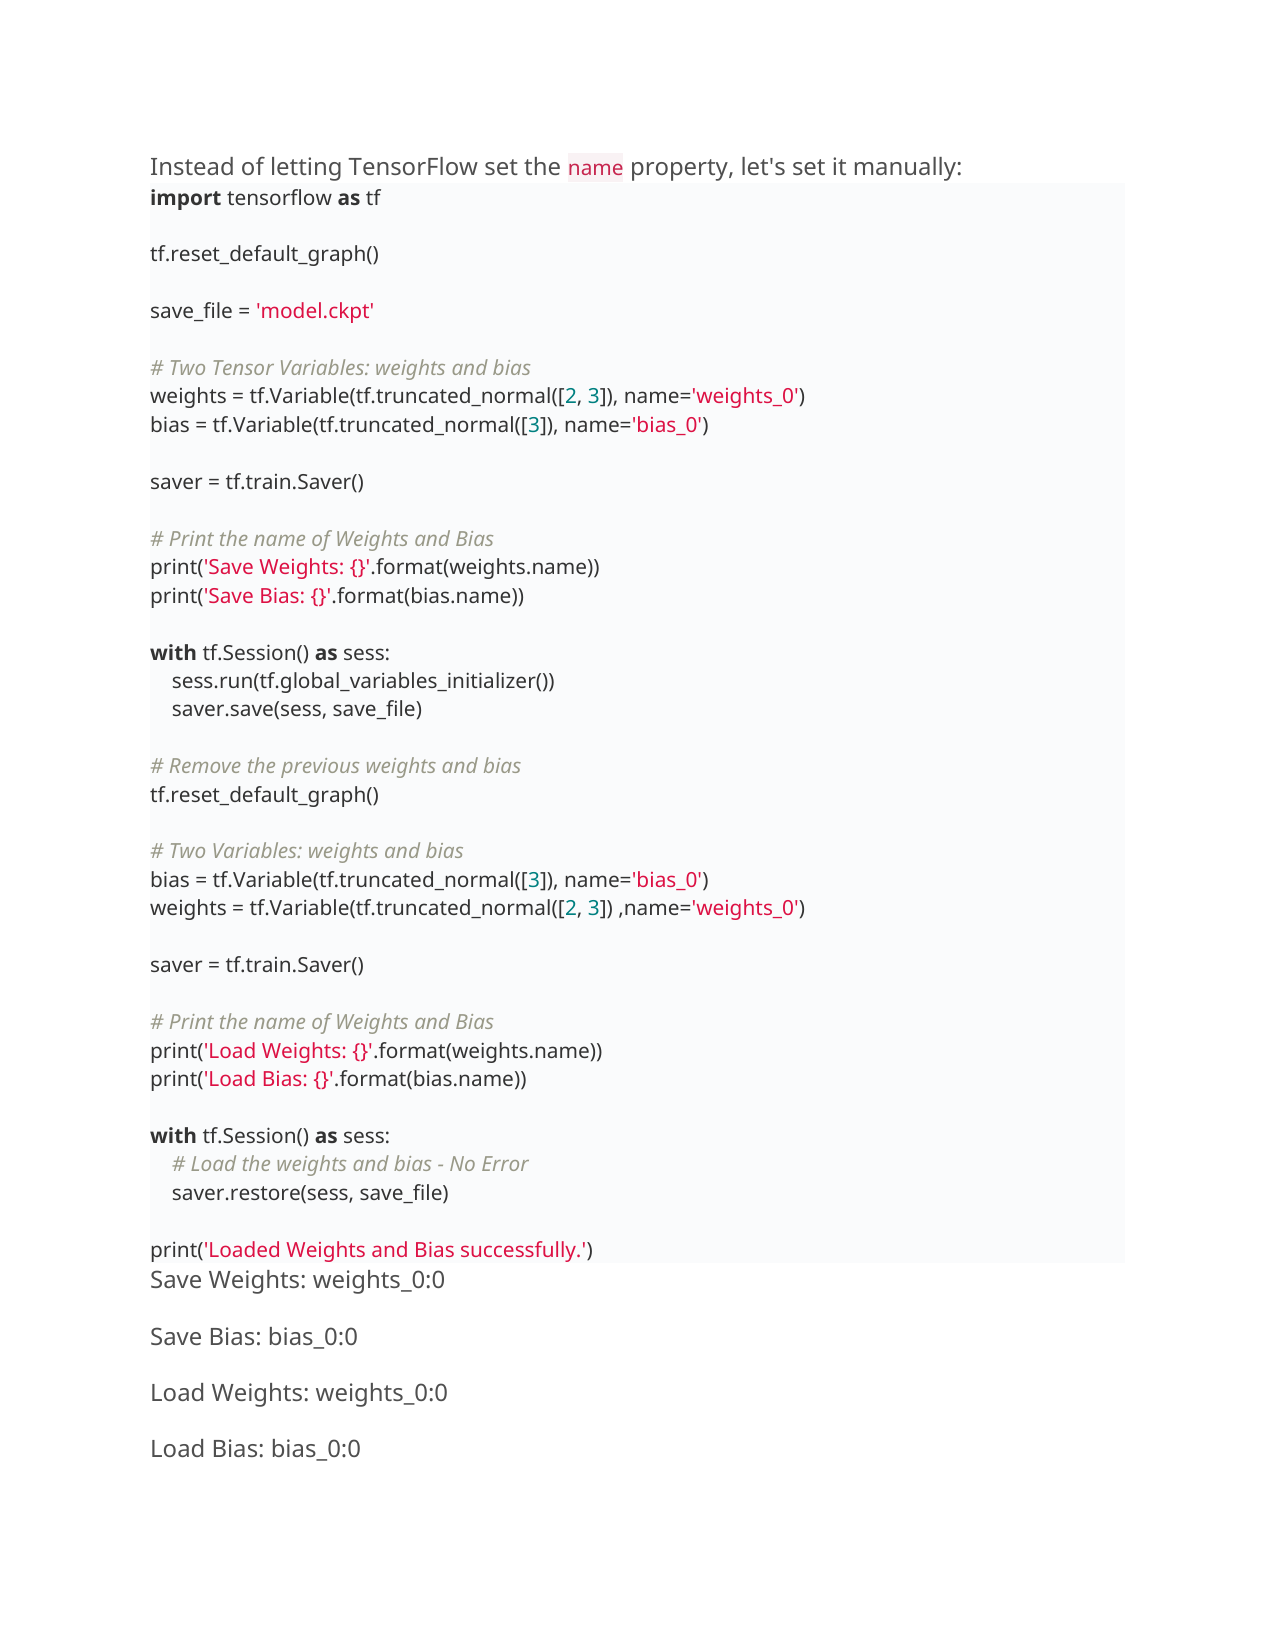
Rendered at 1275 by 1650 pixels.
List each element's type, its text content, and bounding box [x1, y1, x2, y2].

text # Print the name of Weights and Bias [150, 1007, 1125, 1036]
text save_file = 'model.ckpt' [150, 296, 1125, 325]
text with tf.Session() as sess: [150, 1121, 1125, 1149]
text Load Bias: bias_0:0 [150, 1431, 1125, 1464]
text bias = tf.Variable(tf.truncated_normal([3]), name='bias_0') [150, 410, 1125, 438]
text saver = tf.train.Saver() [150, 467, 1125, 495]
text with tf.Session() as sess: [150, 638, 1125, 666]
text saver = tf.train.Saver() [150, 950, 1125, 979]
text # Print the name of Weights and Bias [150, 524, 1125, 552]
text tf.reset_default_graph() [150, 239, 1125, 268]
text print('Load Bias: {}'.format(bias.name)) [150, 1064, 1125, 1093]
text bias = tf.Variable(tf.truncated_normal([3]), name='bias_0') [150, 865, 1125, 893]
text sess.run(tf.global_variables_initializer()) [150, 666, 1125, 694]
text print('Load Weights: {}'.format(weights.name)) [150, 1036, 1125, 1064]
text # Load the weights and bias - No Error [150, 1149, 1125, 1178]
text Save Bias: bias_0:0 [150, 1319, 1125, 1352]
text Load Weights: weights_0:0 [150, 1375, 1125, 1408]
text tf.reset_default_graph() [150, 780, 1125, 808]
text Save Weights: weights_0:0 [150, 1263, 1125, 1296]
text saver.save(sess, save_file) [150, 694, 1125, 723]
text # Remove the previous weights and bias [150, 751, 1125, 780]
text weights = tf.Variable(tf.truncated_normal([2, 3]) ,name='weights_0') [150, 893, 1125, 922]
text saver.restore(sess, save_file) [150, 1178, 1125, 1206]
text import tensorflow as tf [150, 183, 1125, 211]
text # Two Variables: weights and bias [150, 837, 1125, 865]
text Instead of letting TensorFlow set the name property, let's set it manually: [150, 150, 1125, 183]
text print('Save Weights: {}'.format(weights.name)) [150, 552, 1125, 581]
text # Two Tensor Variables: weights and bias [150, 353, 1125, 382]
text weights = tf.Variable(tf.truncated_normal([2, 3]), name='weights_0') [150, 382, 1125, 410]
text print('Loaded Weights and Bias successfully.') [150, 1235, 1125, 1263]
text print('Save Bias: {}'.format(bias.name)) [150, 581, 1125, 609]
